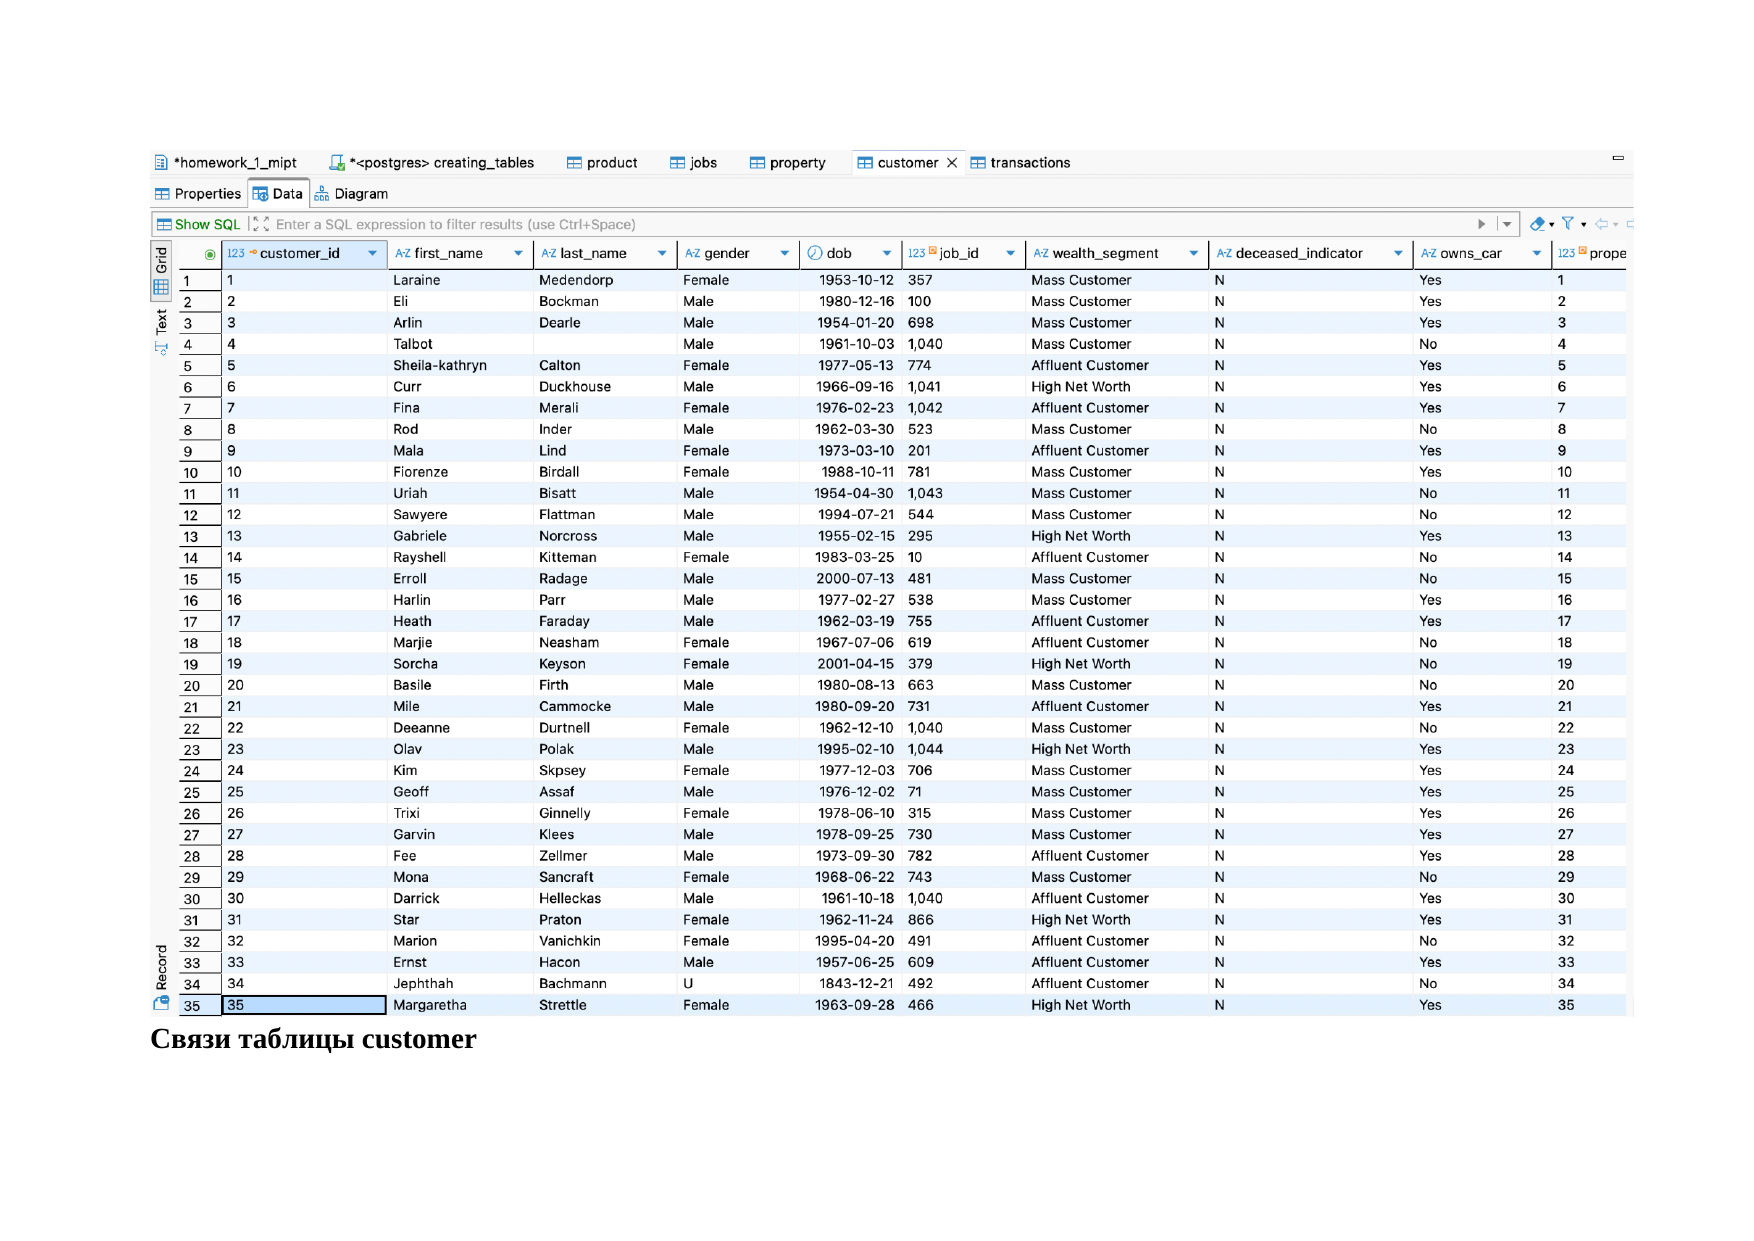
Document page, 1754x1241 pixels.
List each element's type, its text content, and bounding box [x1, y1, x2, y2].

picture [150, 150, 1634, 1017]
text Связи таблицы customer [150, 1021, 1604, 1054]
